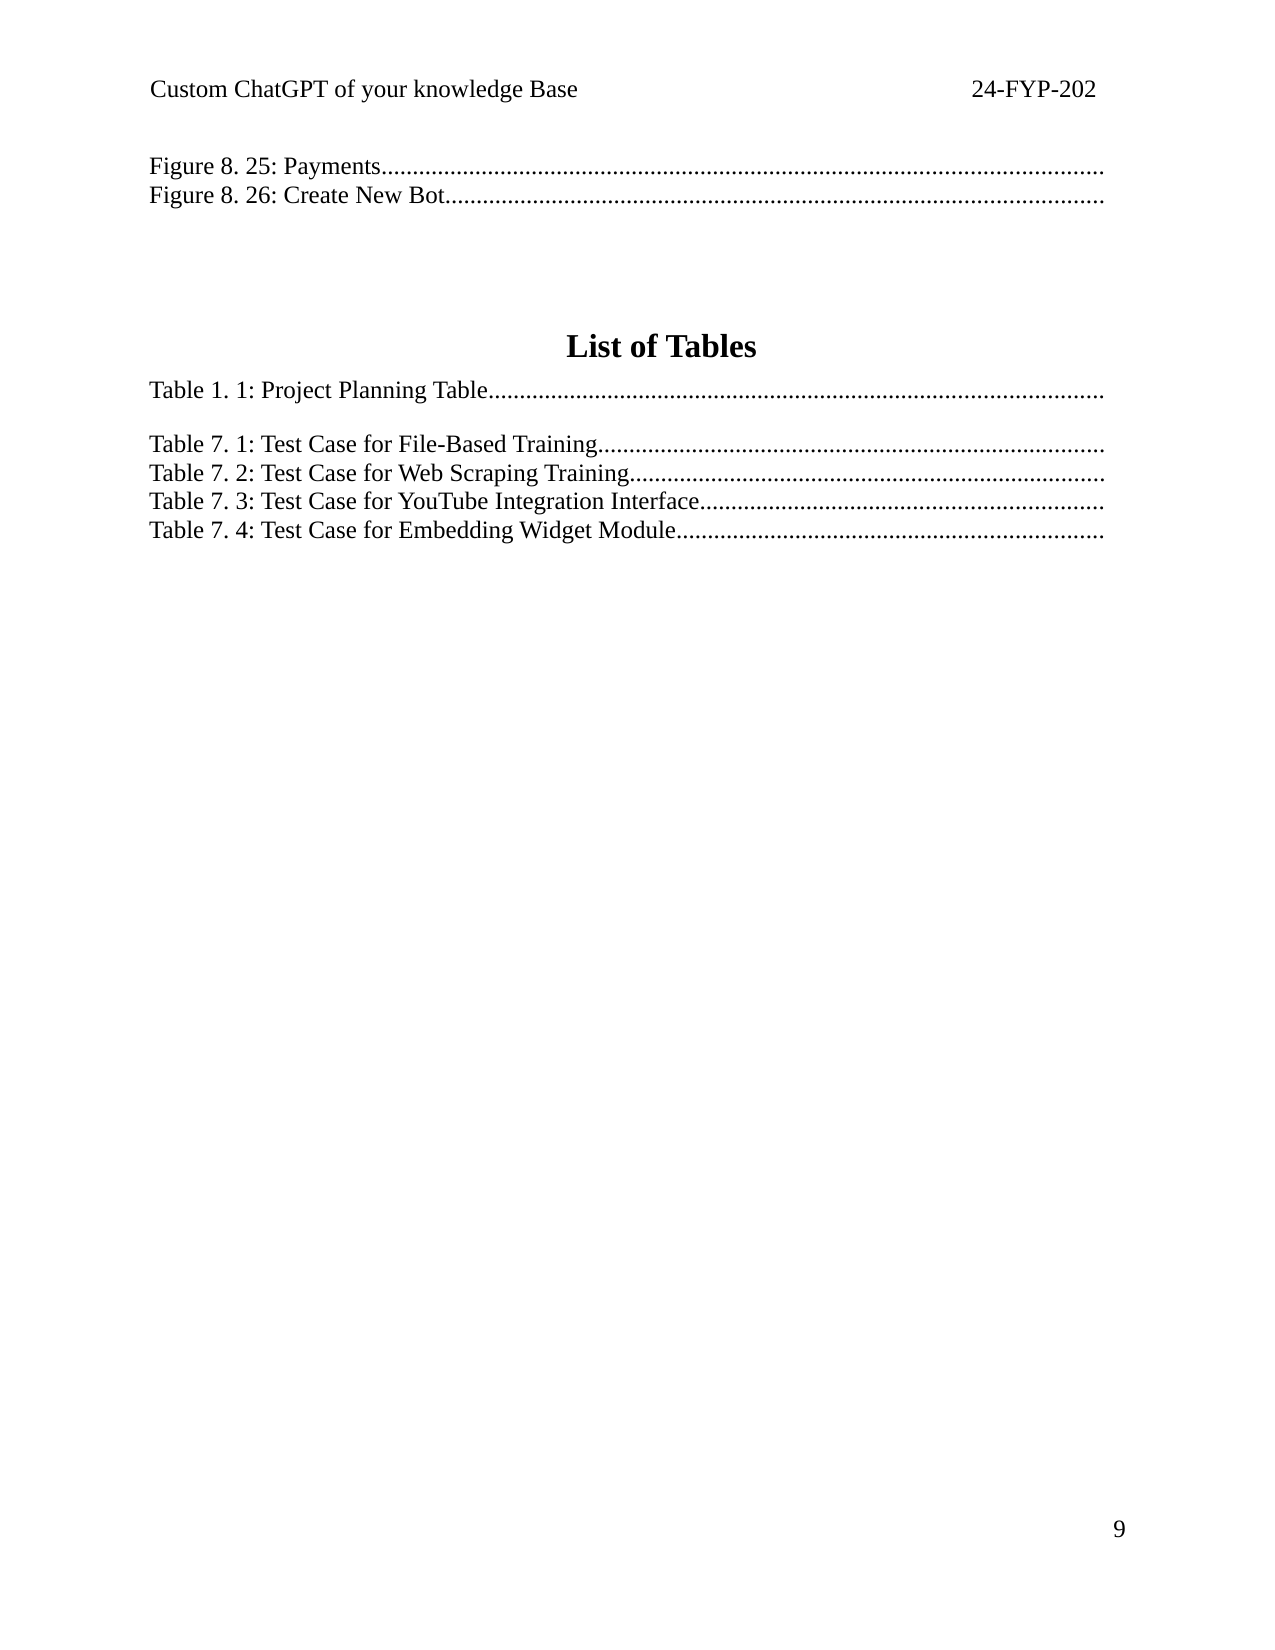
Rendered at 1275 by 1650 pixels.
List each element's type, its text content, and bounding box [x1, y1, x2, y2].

text Figure 8. 25: Payments 72 [149, 151, 1088, 180]
subtitle List of Tables [150, 326, 757, 364]
text Table 1. 1: Project Planning Table 23 [149, 375, 1088, 404]
text Table 7. 4: Test Case for Embedding Widget Module 59 [149, 515, 1088, 544]
text Table 7. 2: Test Case for Web Scraping Training 58 [149, 458, 1088, 486]
text Table 7. 1: Test Case for File-Based Training 58 [149, 429, 1088, 458]
text Figure 8. 26: Create New Bot 72 [149, 180, 1088, 209]
text Table 7. 3: Test Case for YouTube Integration Interface 59 [149, 486, 1088, 515]
